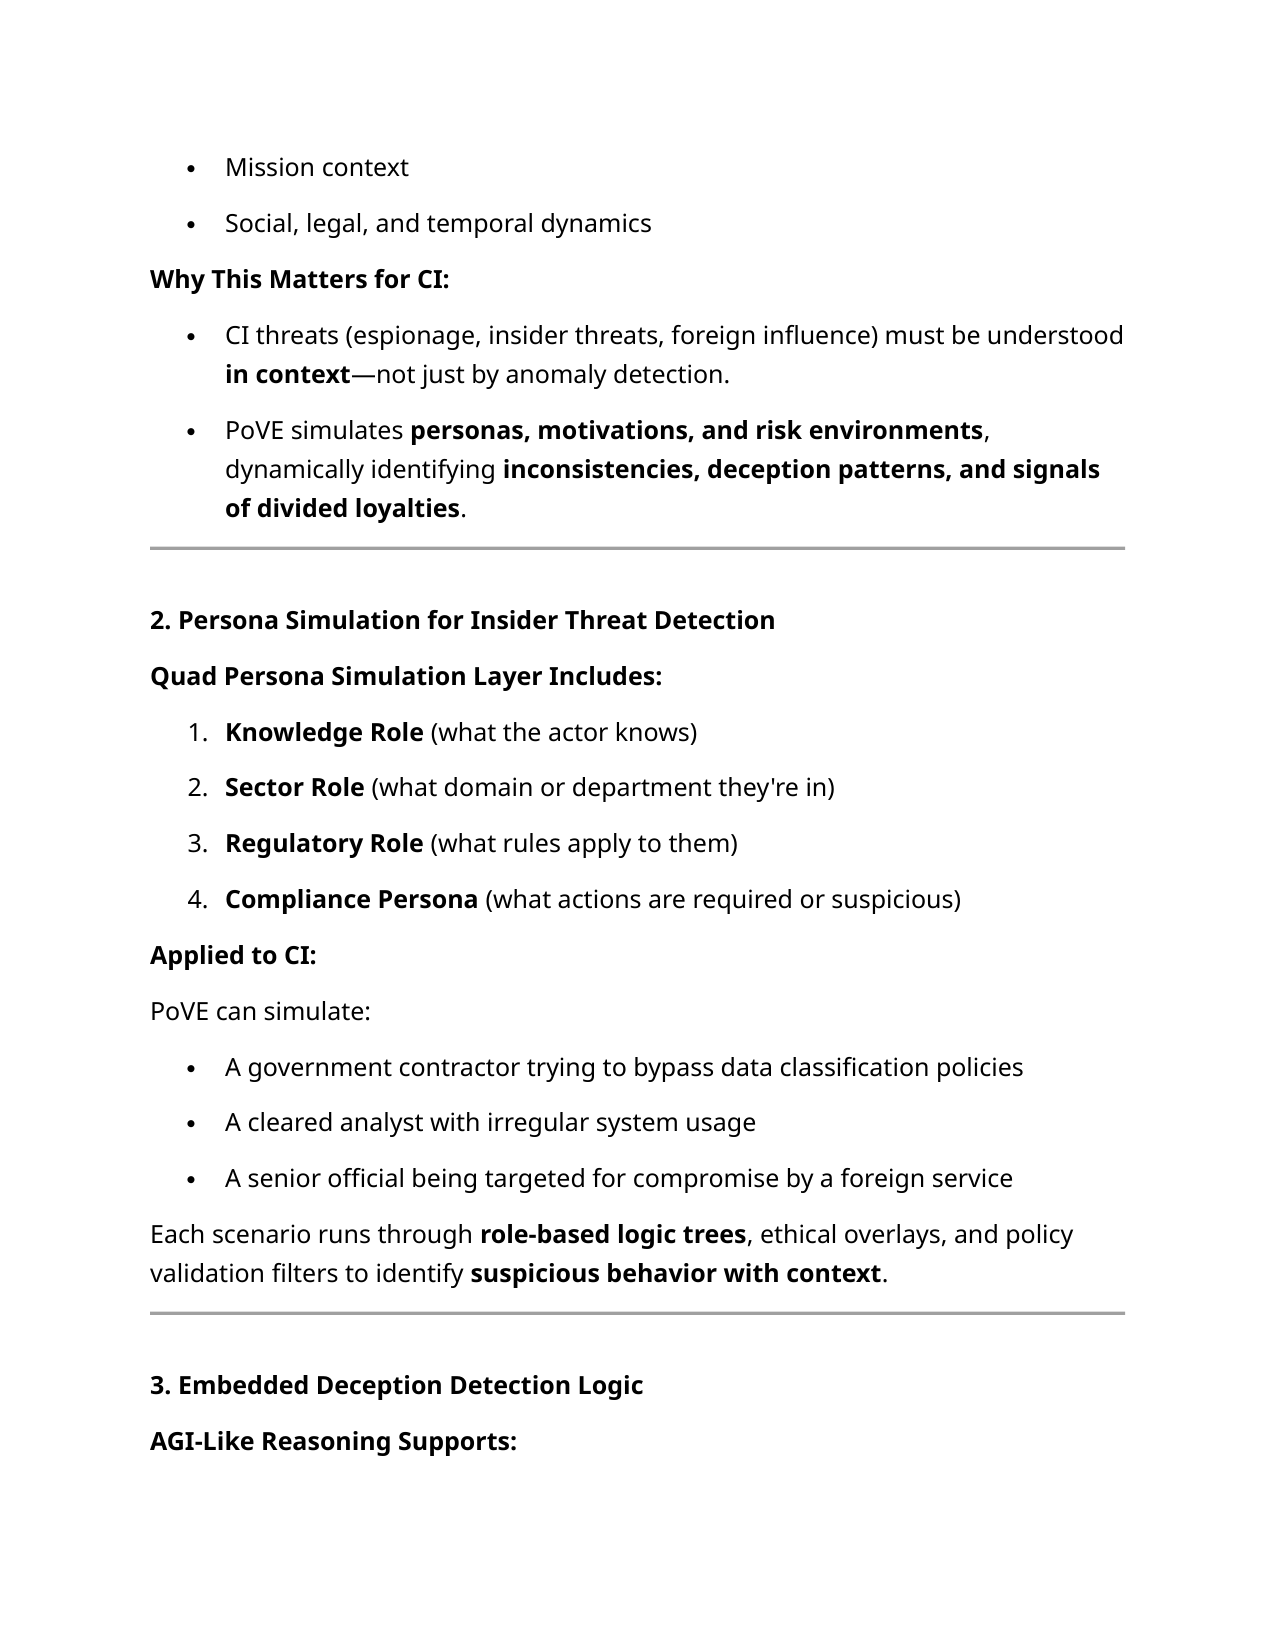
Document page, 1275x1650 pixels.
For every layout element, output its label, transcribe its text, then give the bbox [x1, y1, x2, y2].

text Each scenario runs through role-based logic trees, ethical overlays, and policy validation filters to identify suspicious behavior with context. [150, 1217, 1125, 1290]
text PoVE can simulate: [150, 993, 1125, 1027]
text Applied to CI: [150, 937, 1125, 972]
list Compliance Persona (what actions are required or suspicious) [187, 882, 1125, 916]
list PoVE simulates personas, motivations, and risk environments, dynamically identifying inconsistencies, deception patterns, and signals of divided loyalties. [187, 412, 1125, 525]
text 2. Persona Simulation for Insider Threat Detection [150, 602, 1125, 637]
list Regulatory Role (what rules apply to them) [187, 826, 1125, 860]
text Quad Persona Simulation Layer Includes: [150, 658, 1125, 692]
list Knowledge Role (what the actor knows) [187, 714, 1125, 748]
list A government contractor trying to bypass data classification policies [187, 1049, 1125, 1083]
list CI threats (espionage, insider threats, foreign influence) must be understood in context—not just by anomaly detection. [187, 317, 1125, 391]
text AGI-Like Reasoning Supports: [150, 1423, 1125, 1457]
list A cleared analyst with irregular system usage [187, 1105, 1125, 1139]
list Social, legal, and temporal dynamics [187, 206, 1125, 240]
list Mission context [187, 150, 1125, 184]
list Sector Role (what domain or department they're in) [187, 770, 1125, 804]
text 3. Embedded Deception Detection Logic [150, 1367, 1125, 1402]
list A senior official being targeted for compromise by a foreign service [187, 1161, 1125, 1195]
text Why This Matters for CI: [150, 262, 1125, 296]
